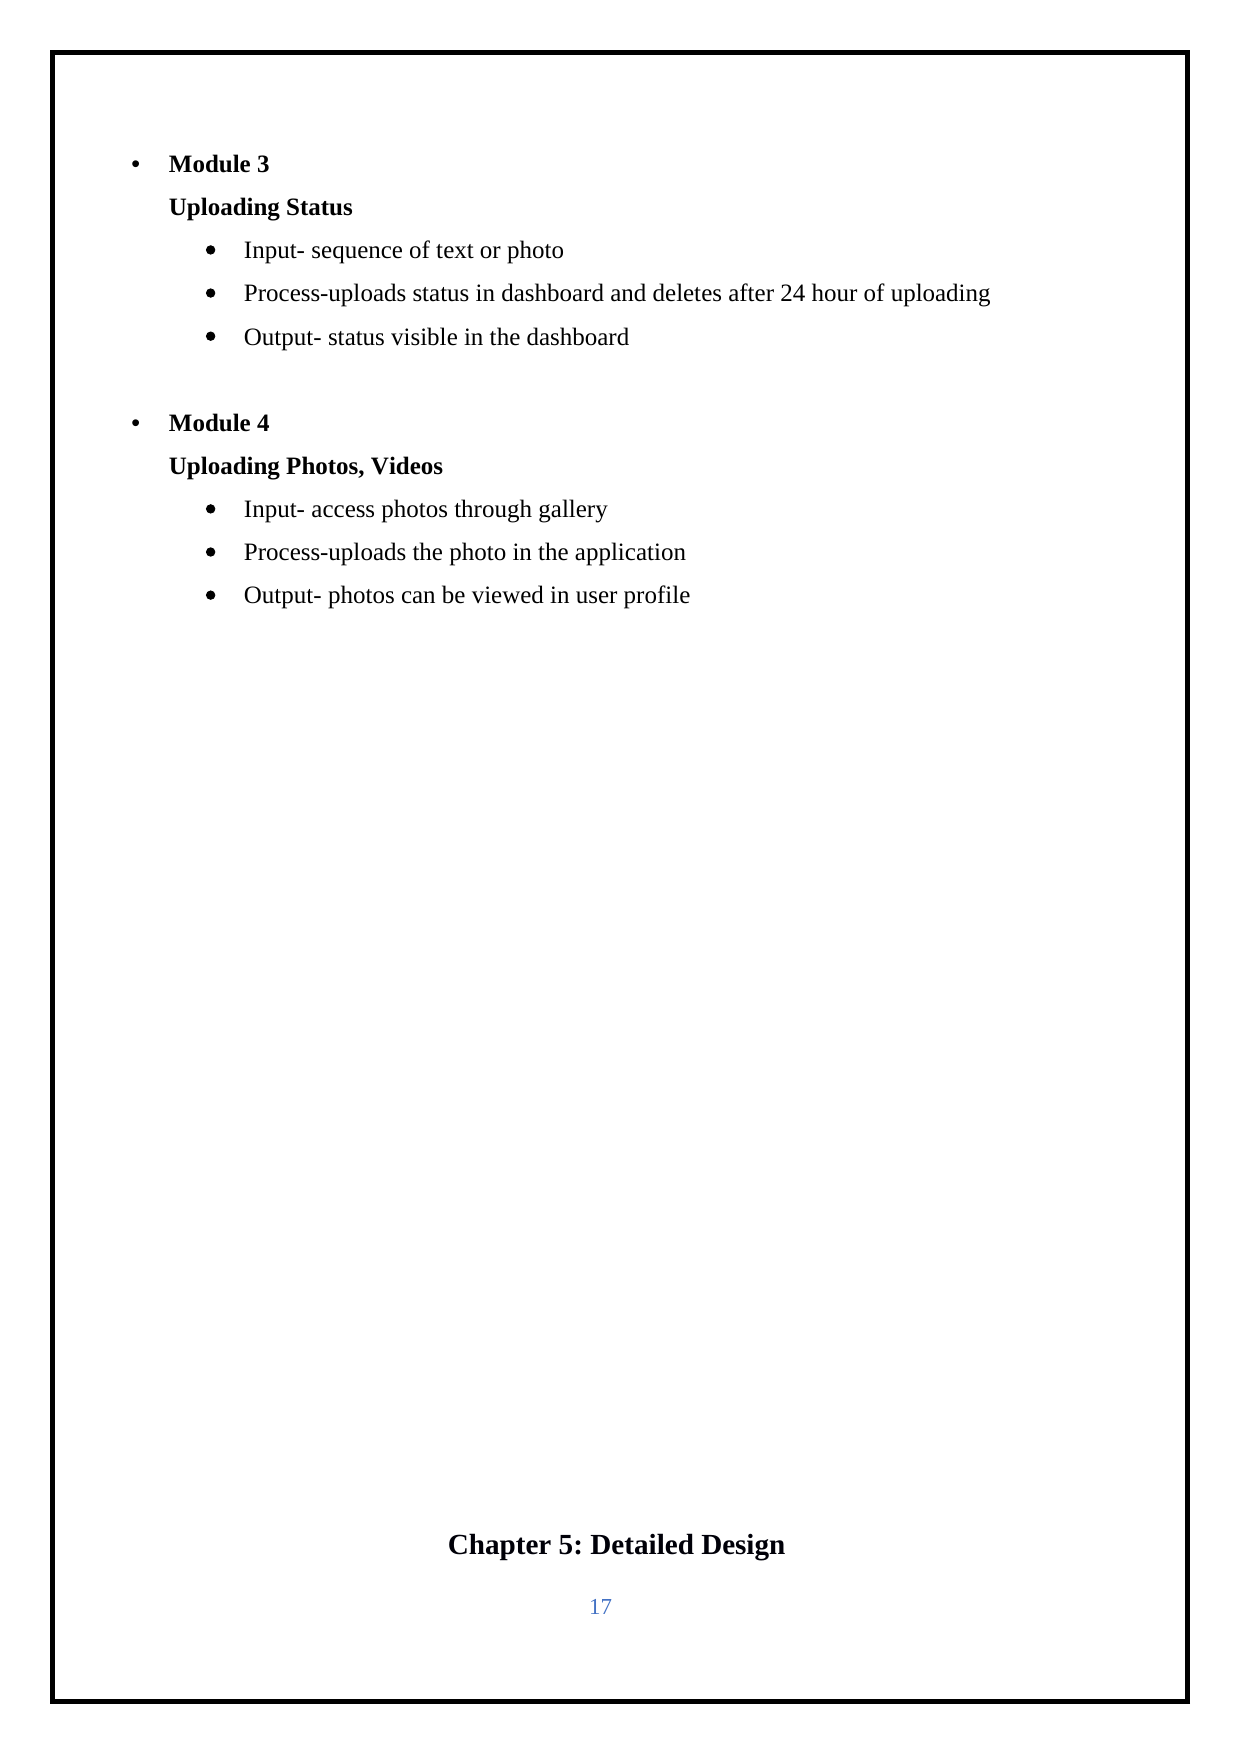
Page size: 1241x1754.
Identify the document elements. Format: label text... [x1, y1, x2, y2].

list Output- photos can be viewed in user profile [206, 581, 1107, 609]
list Module 4 [131, 408, 1107, 437]
list Input- sequence of text or photo [206, 235, 1107, 264]
list Process-uploads status in dashboard and deletes after 24 hour of uploading [206, 278, 1107, 307]
subtitle Chapter 5: Detailed Design [167, 1527, 992, 1561]
list Module 3 [131, 149, 1107, 178]
list Input- access photos through gallery [206, 494, 1107, 523]
text Uploading Status [169, 192, 1107, 221]
text Uploading Photos, Videos [169, 451, 1107, 480]
list Process-uploads the photo in the application [206, 537, 1107, 566]
list Output- status visible in the dashboard [206, 322, 1107, 350]
